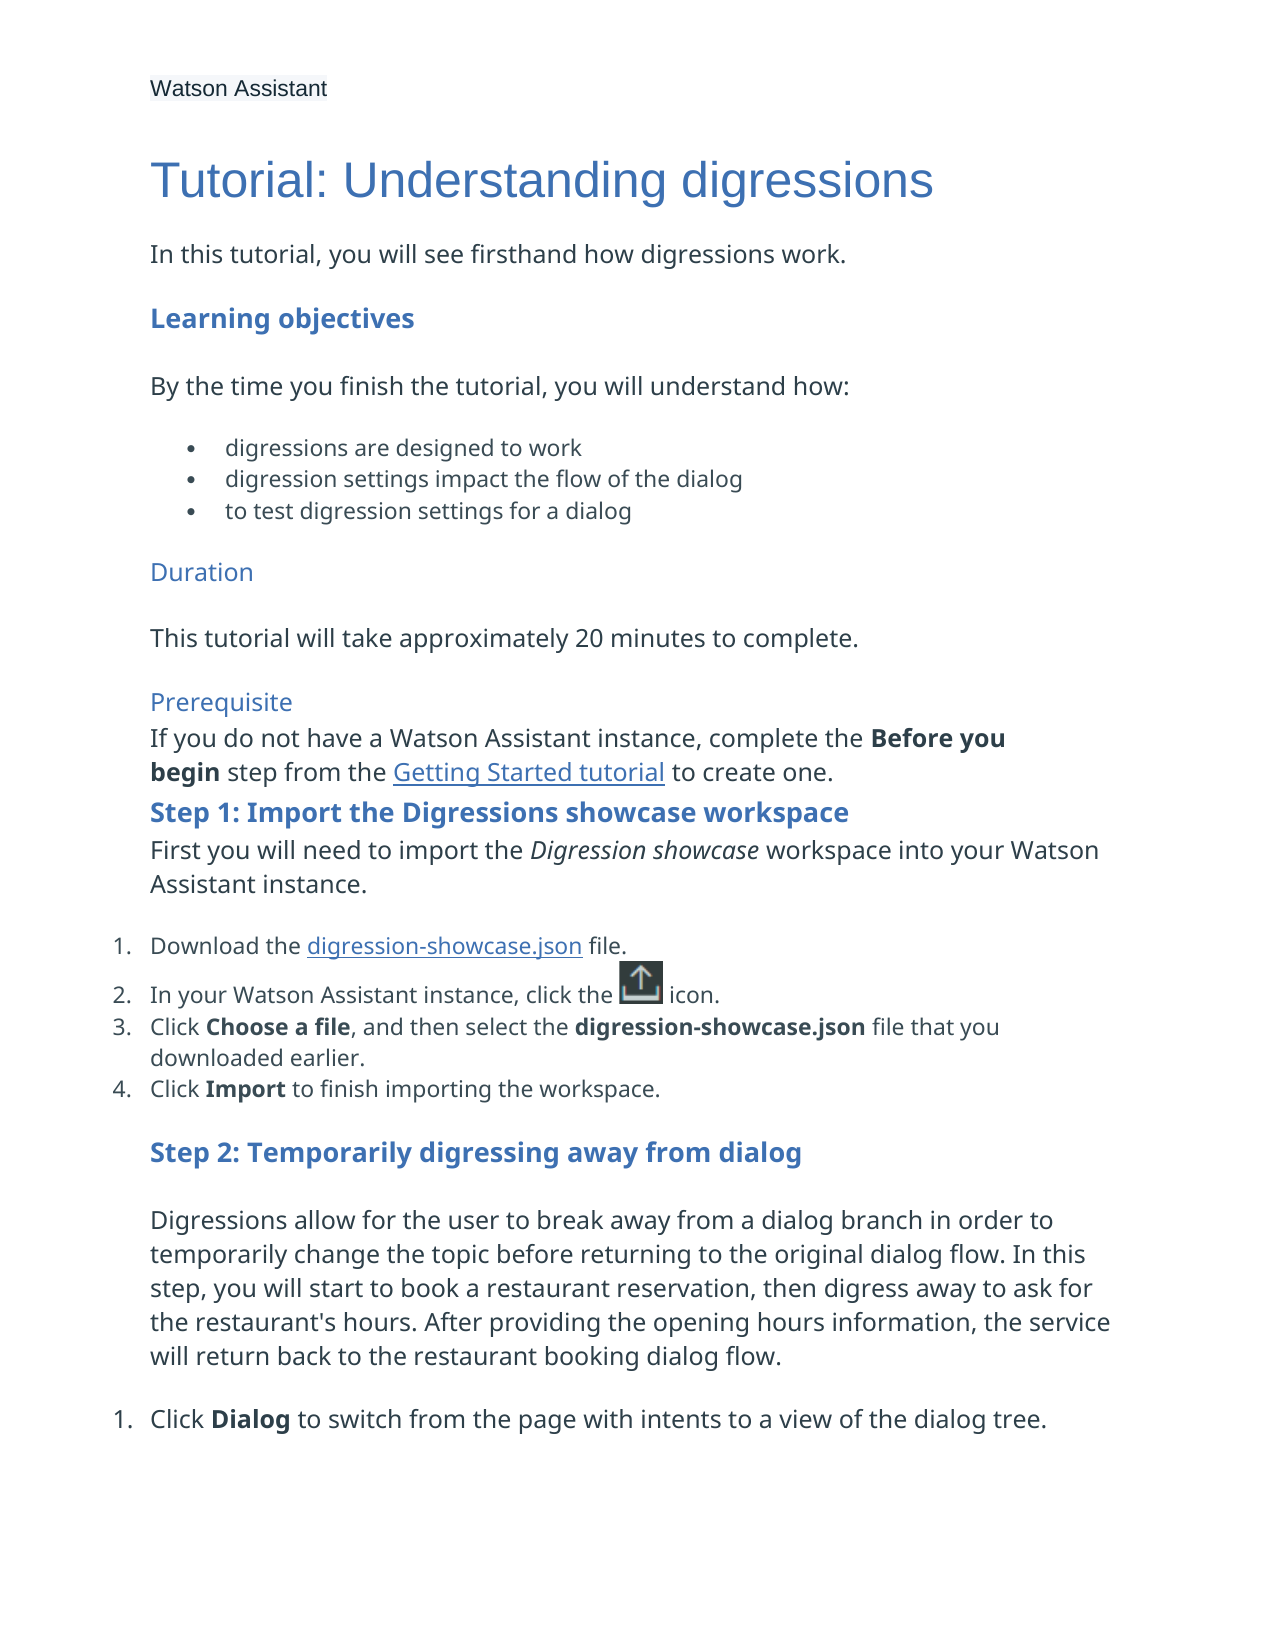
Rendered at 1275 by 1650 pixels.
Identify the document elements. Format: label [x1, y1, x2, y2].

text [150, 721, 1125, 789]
picture [619, 961, 663, 1004]
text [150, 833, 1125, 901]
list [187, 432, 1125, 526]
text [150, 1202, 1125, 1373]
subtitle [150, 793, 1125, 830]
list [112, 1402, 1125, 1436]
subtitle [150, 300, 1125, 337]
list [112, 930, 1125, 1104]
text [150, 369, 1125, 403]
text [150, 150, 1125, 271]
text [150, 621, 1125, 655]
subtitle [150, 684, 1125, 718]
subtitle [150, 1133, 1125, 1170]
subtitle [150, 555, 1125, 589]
